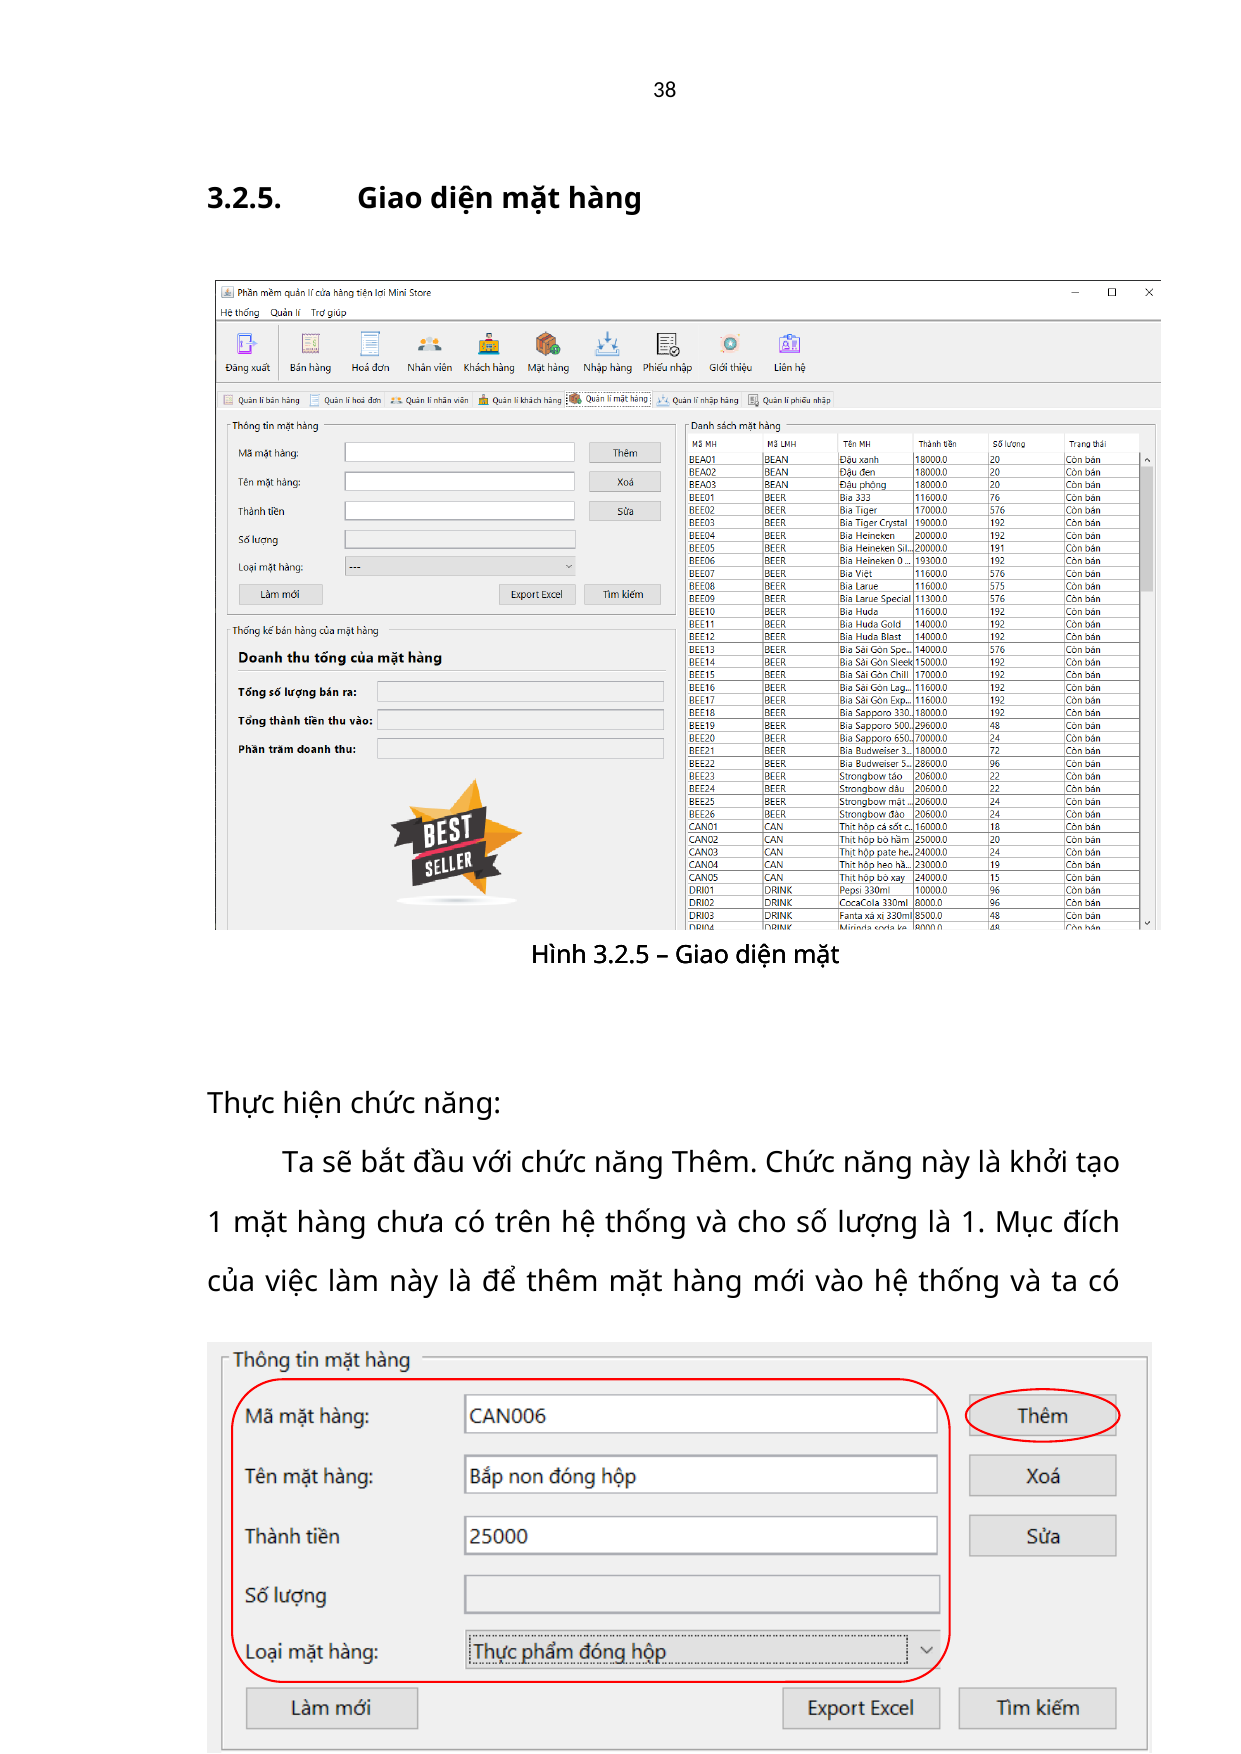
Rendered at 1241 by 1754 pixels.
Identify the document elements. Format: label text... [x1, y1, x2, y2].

picture [215, 280, 1161, 930]
text Thực hiện chức năng: [207, 1082, 1122, 1122]
subtitle Giao diện mặt hàng [207, 177, 1122, 217]
picture [207, 1342, 1152, 1753]
